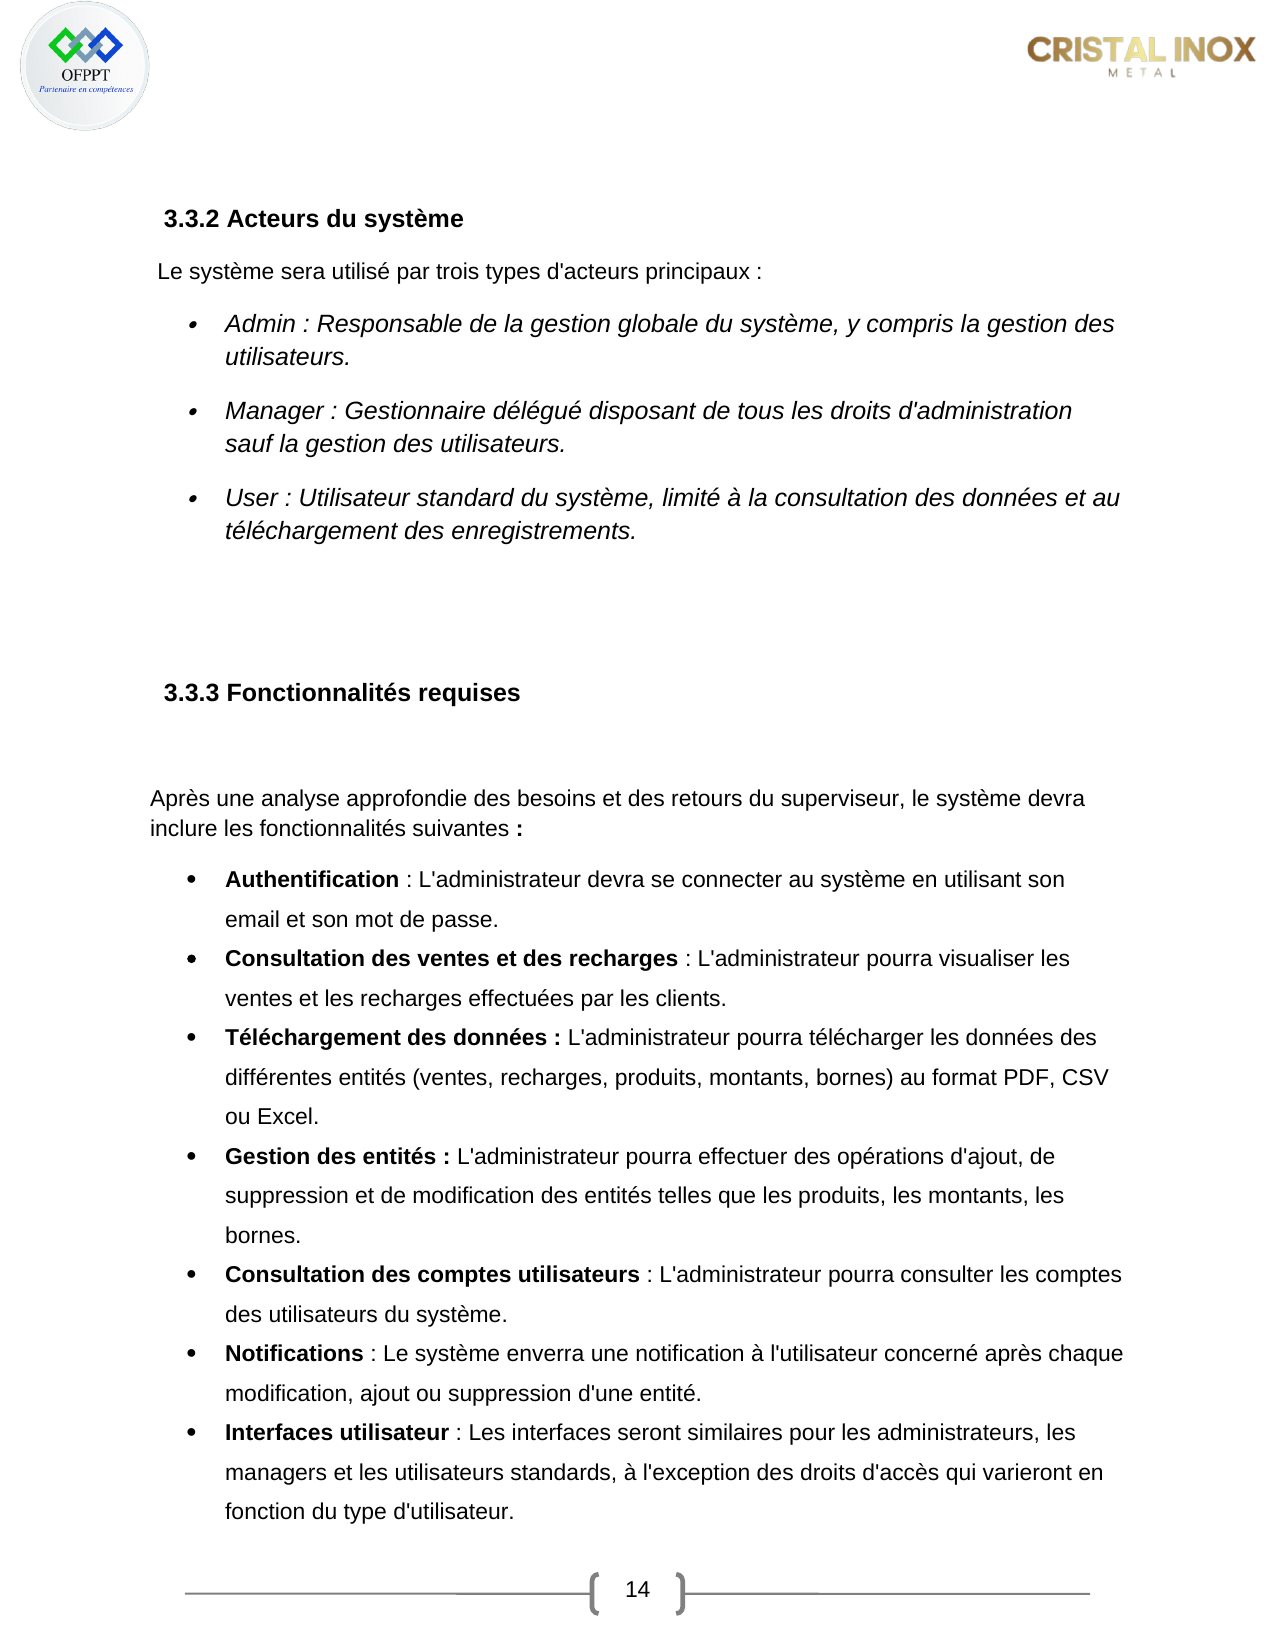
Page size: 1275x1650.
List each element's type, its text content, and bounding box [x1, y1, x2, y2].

list Téléchargement des données : L'administrateur pourra télécharger les données des différentes entités (ventes, recharges, produits, montants, bornes) au format PDF, CSV ou Excel. [187, 1024, 1125, 1130]
list Interfaces utilisateur : Les interfaces seront similaires pour les administrateurs, les managers et les utilisateurs standards, à l'exception des droits d'accès qui varieront en fonction du type d'utilisateur. [187, 1419, 1125, 1524]
picture [968, 0, 1275, 174]
list Manager : Gestionnaire délégué disposant de tous les droits d'administration sauf la gestion des utilisateurs. [187, 396, 1125, 458]
list Consultation des comptes utilisateurs : L'administrateur pourra consulter les comptes des utilisateurs du système. [187, 1261, 1125, 1327]
list User : Utilisateur standard du système, limité à la consultation des données et au téléchargement des enregistrements. [187, 483, 1125, 545]
text Après une analyse approfondie des besoins et des retours du superviseur, le système devra inclure les fonctionnalités suivantes : [150, 785, 1125, 842]
picture [18, 0, 150, 132]
list Authentification : L'administrateur devra se connecter au système en utilisant son email et son mot de passe. [187, 866, 1125, 932]
list Gestion des entités : L'administrateur pourra effectuer des opérations d'ajout, de suppression et de modification des entités telles que les produits, les montants, les bornes. [187, 1143, 1125, 1248]
text 3.3.2 Acteurs du système [150, 204, 1125, 233]
list Admin : Responsable de la gestion globale du système, y compris la gestion des utilisateurs. [187, 309, 1125, 371]
text Le système sera utilisé par trois types d'acteurs principaux : [150, 258, 1125, 284]
list Consultation des ventes et des recharges : L'administrateur pourra visualiser les ventes et les recharges effectuées par les clients. [187, 945, 1125, 1011]
text 3.3.3 Fonctionnalités requises [150, 677, 1125, 706]
list Notifications : Le système enverra une notification à l'utilisateur concerné après chaque modification, ajout ou suppression d'une entité. [187, 1340, 1125, 1406]
